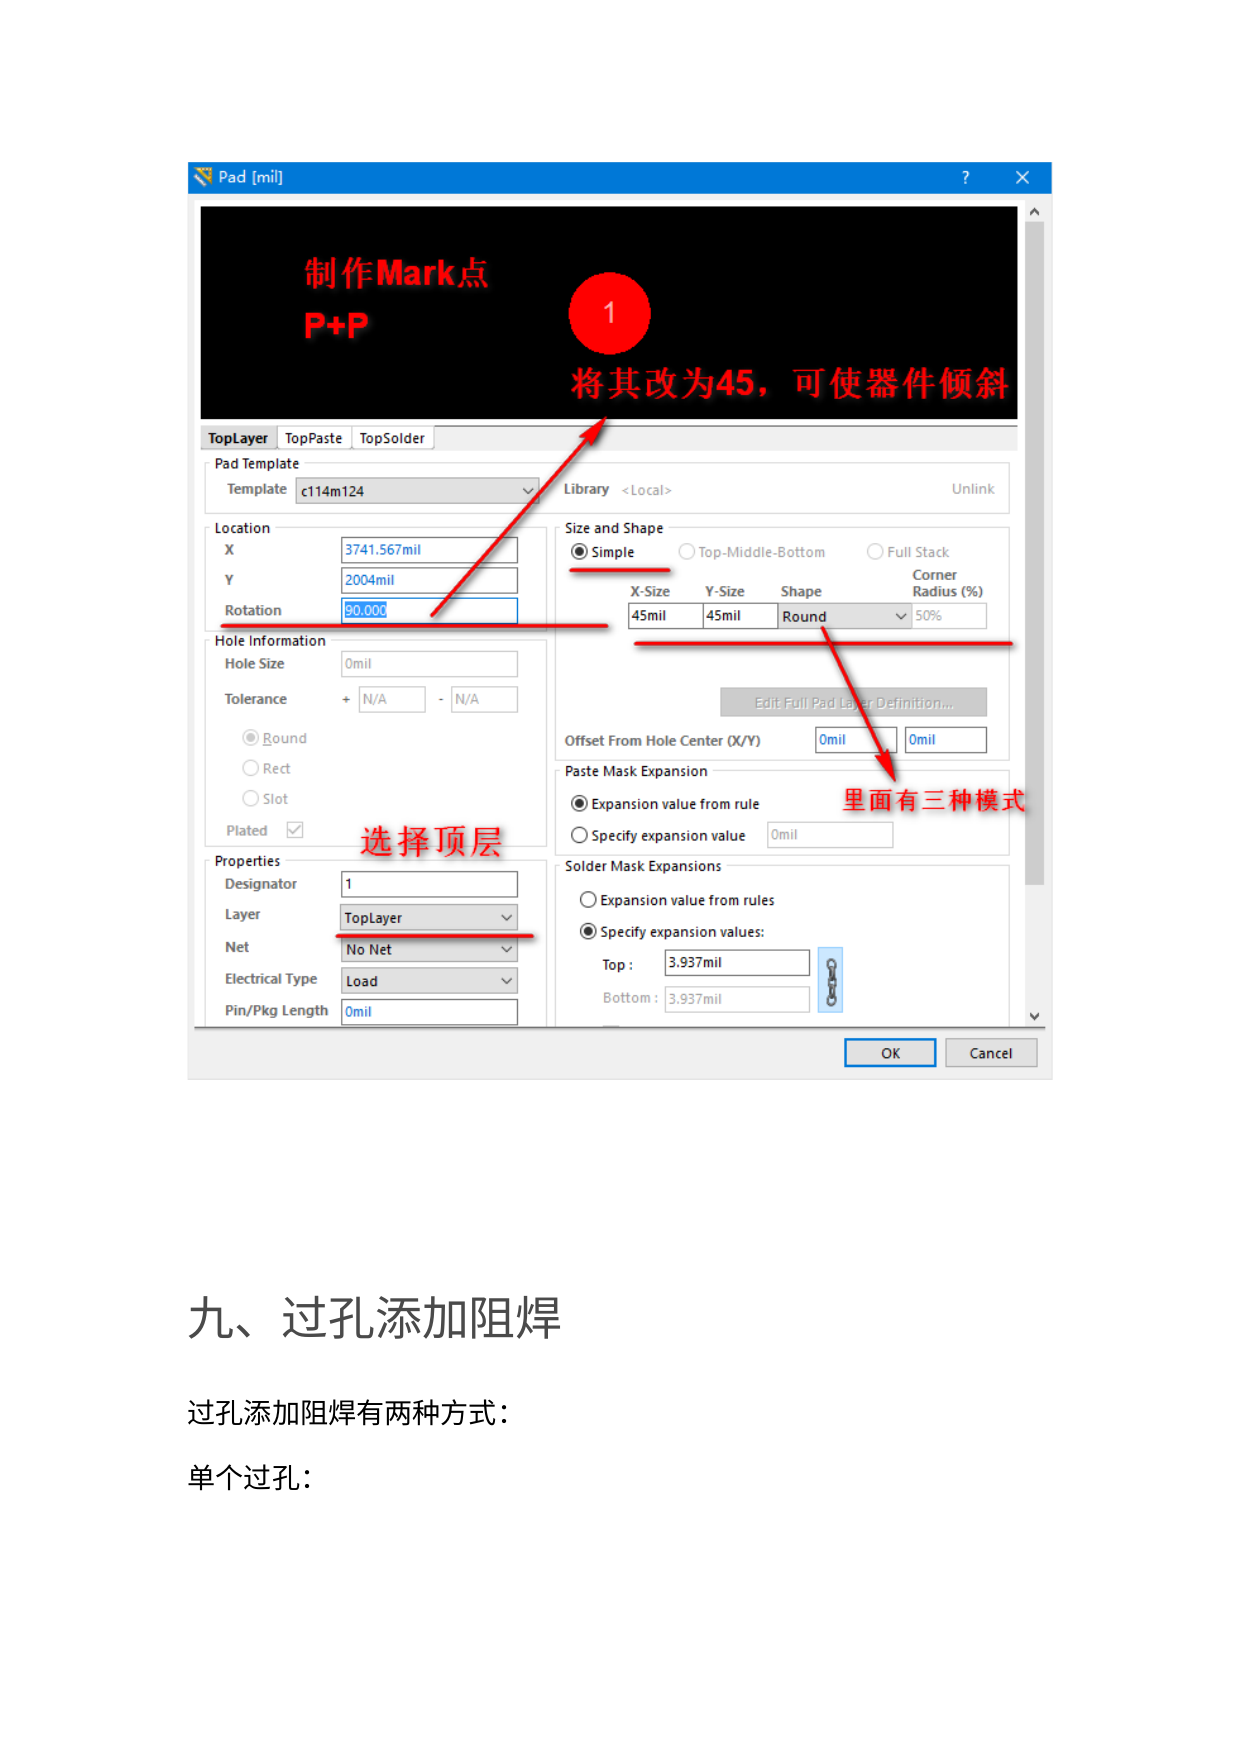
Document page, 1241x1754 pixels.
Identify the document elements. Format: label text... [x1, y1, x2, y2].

picture [187, 162, 1053, 1080]
text 过孔添加阻焊有两种方式： [187, 1379, 1053, 1444]
text 九、过孔添加阻焊 [187, 1266, 1053, 1363]
text 单个过孔： [187, 1444, 1053, 1509]
